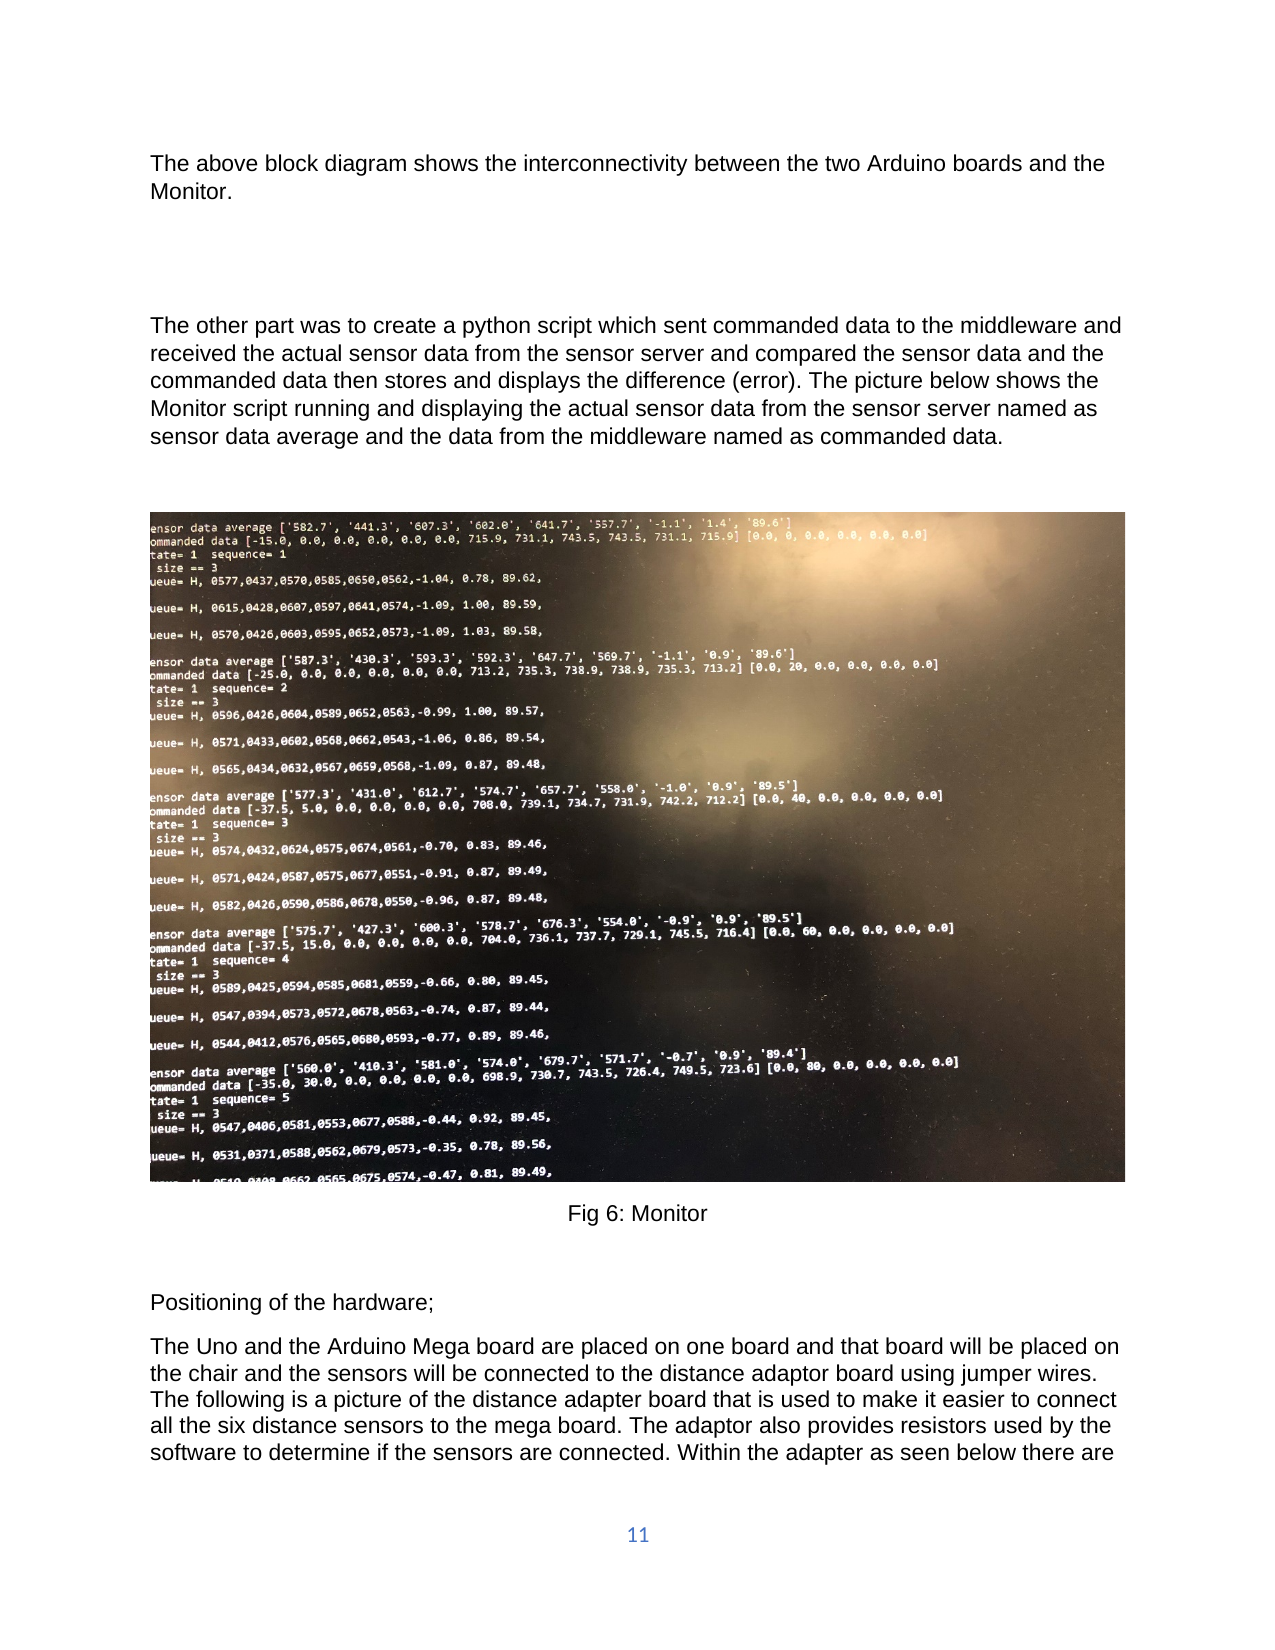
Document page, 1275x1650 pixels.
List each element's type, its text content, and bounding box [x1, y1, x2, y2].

text The other part was to create a python script which sent commanded data to the middleware and received the actual sensor data from the sensor server and compared the sensor data and the commanded data then stores and displays the difference (error). The picture below shows the Monitor script running and displaying the actual sensor data from the sensor server named as sensor data average and the data from the middleware named as commanded data. [150, 312, 1125, 450]
picture [150, 512, 1125, 1182]
text Positioning of the hardware; [150, 1289, 1125, 1315]
text Fig 6: Monitor [150, 1199, 1125, 1226]
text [150, 1333, 1125, 1465]
text The above block diagram shows the interconnectivity between the two Arduino boards and the Monitor. [150, 150, 1125, 204]
